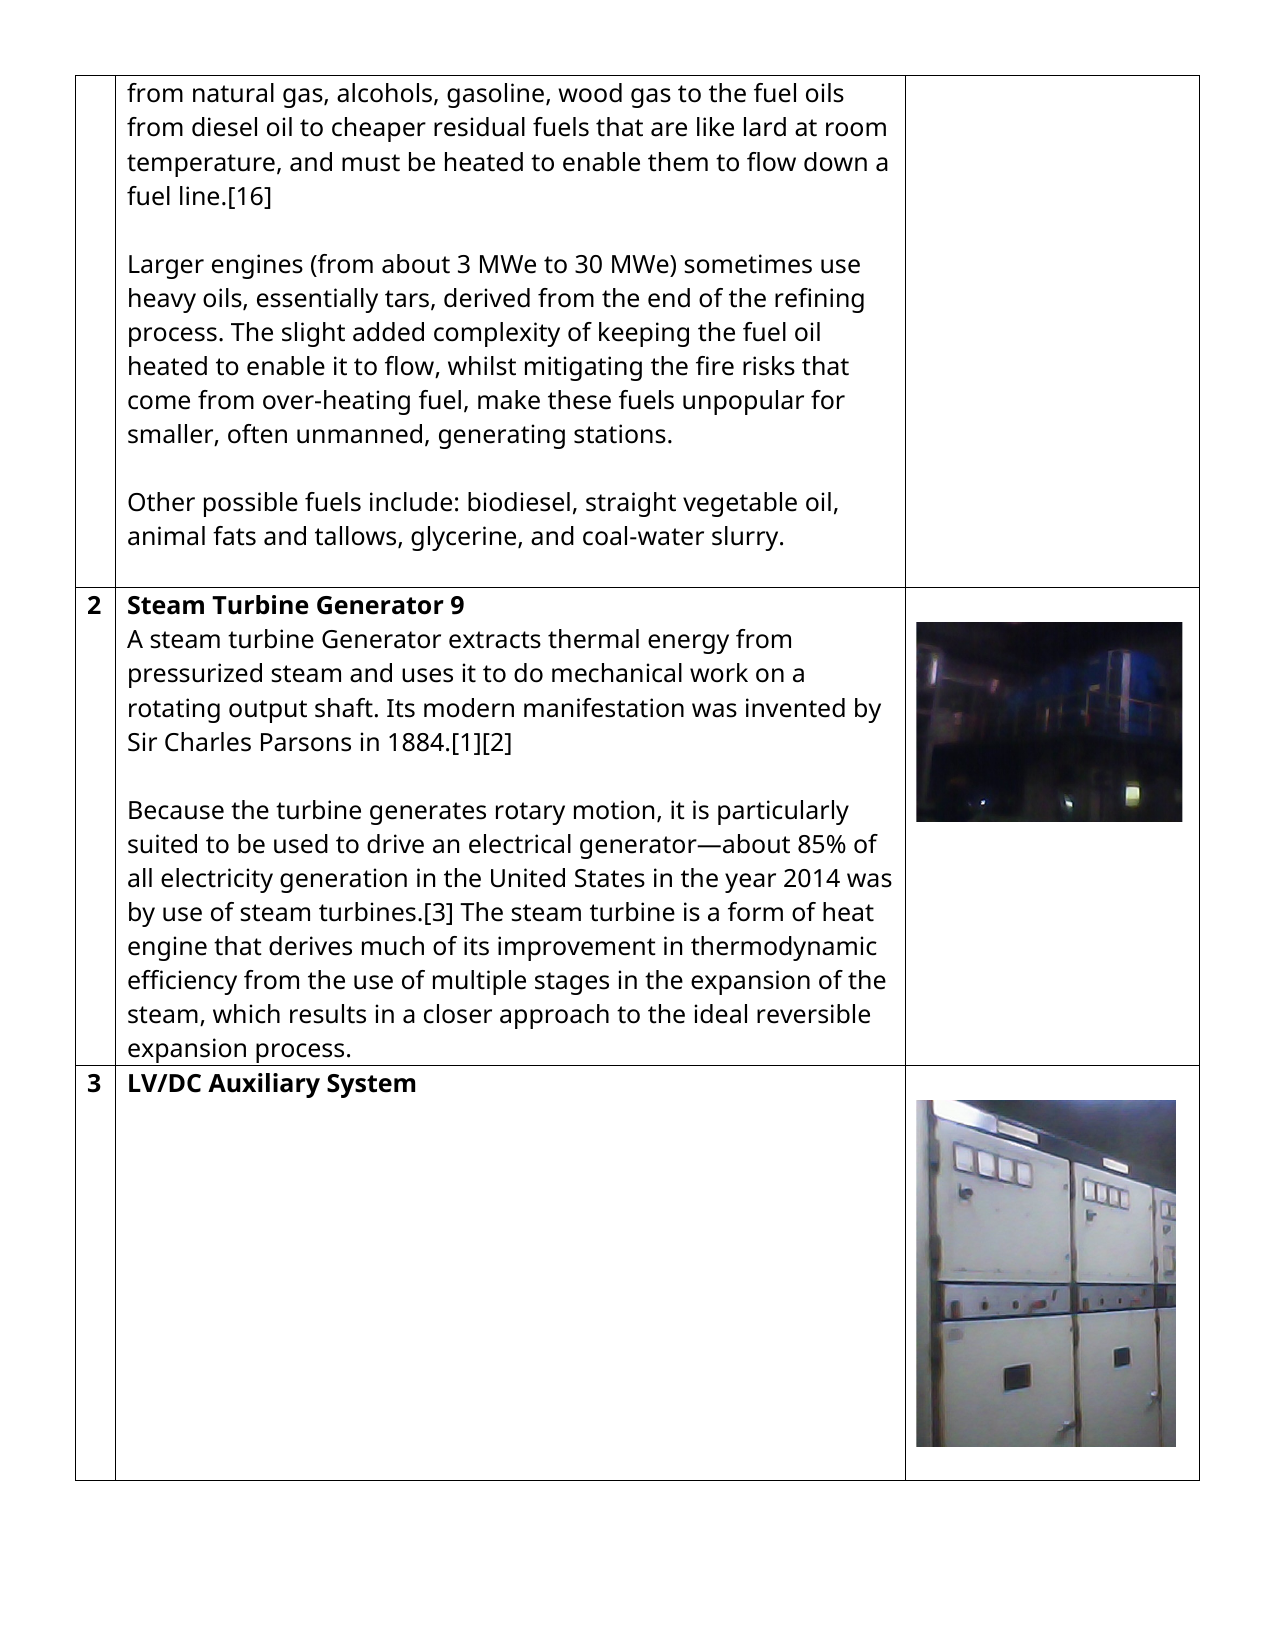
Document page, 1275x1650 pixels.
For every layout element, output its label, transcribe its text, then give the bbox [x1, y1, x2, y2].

table_cell 2 [76, 588, 115, 1065]
table_cell 3 [76, 1066, 115, 1480]
picture [916, 1100, 1176, 1447]
table_cell Steam Turbine Generator 9 A steam turbine Generator extracts thermal energy from pressurized steam and uses it to do mechanical work on a rotating output shaft. Its modern manifestation was invented by Sir Charles Parsons in 1884.[1][2] Because the turbine generates rotary motion, it is particularly suited to be used to drive an electrical generator—about 85% of all electricity generation in the United States in the year 2014 was by use of steam turbines.[3] The steam turbine is a form of heat engine that derives much of its improvement in thermodynamic efficiency from the use of multiple stages in the expansion of the steam, which results in a closer approach to the ideal reversible expansion process. [116, 588, 905, 1065]
table_header 1 [76, 76, 115, 587]
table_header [116, 76, 905, 587]
table_cell [906, 588, 1199, 1065]
table_cell [906, 1066, 1199, 1480]
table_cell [116, 1066, 905, 1480]
picture [916, 622, 1183, 822]
table_header [906, 76, 1199, 587]
